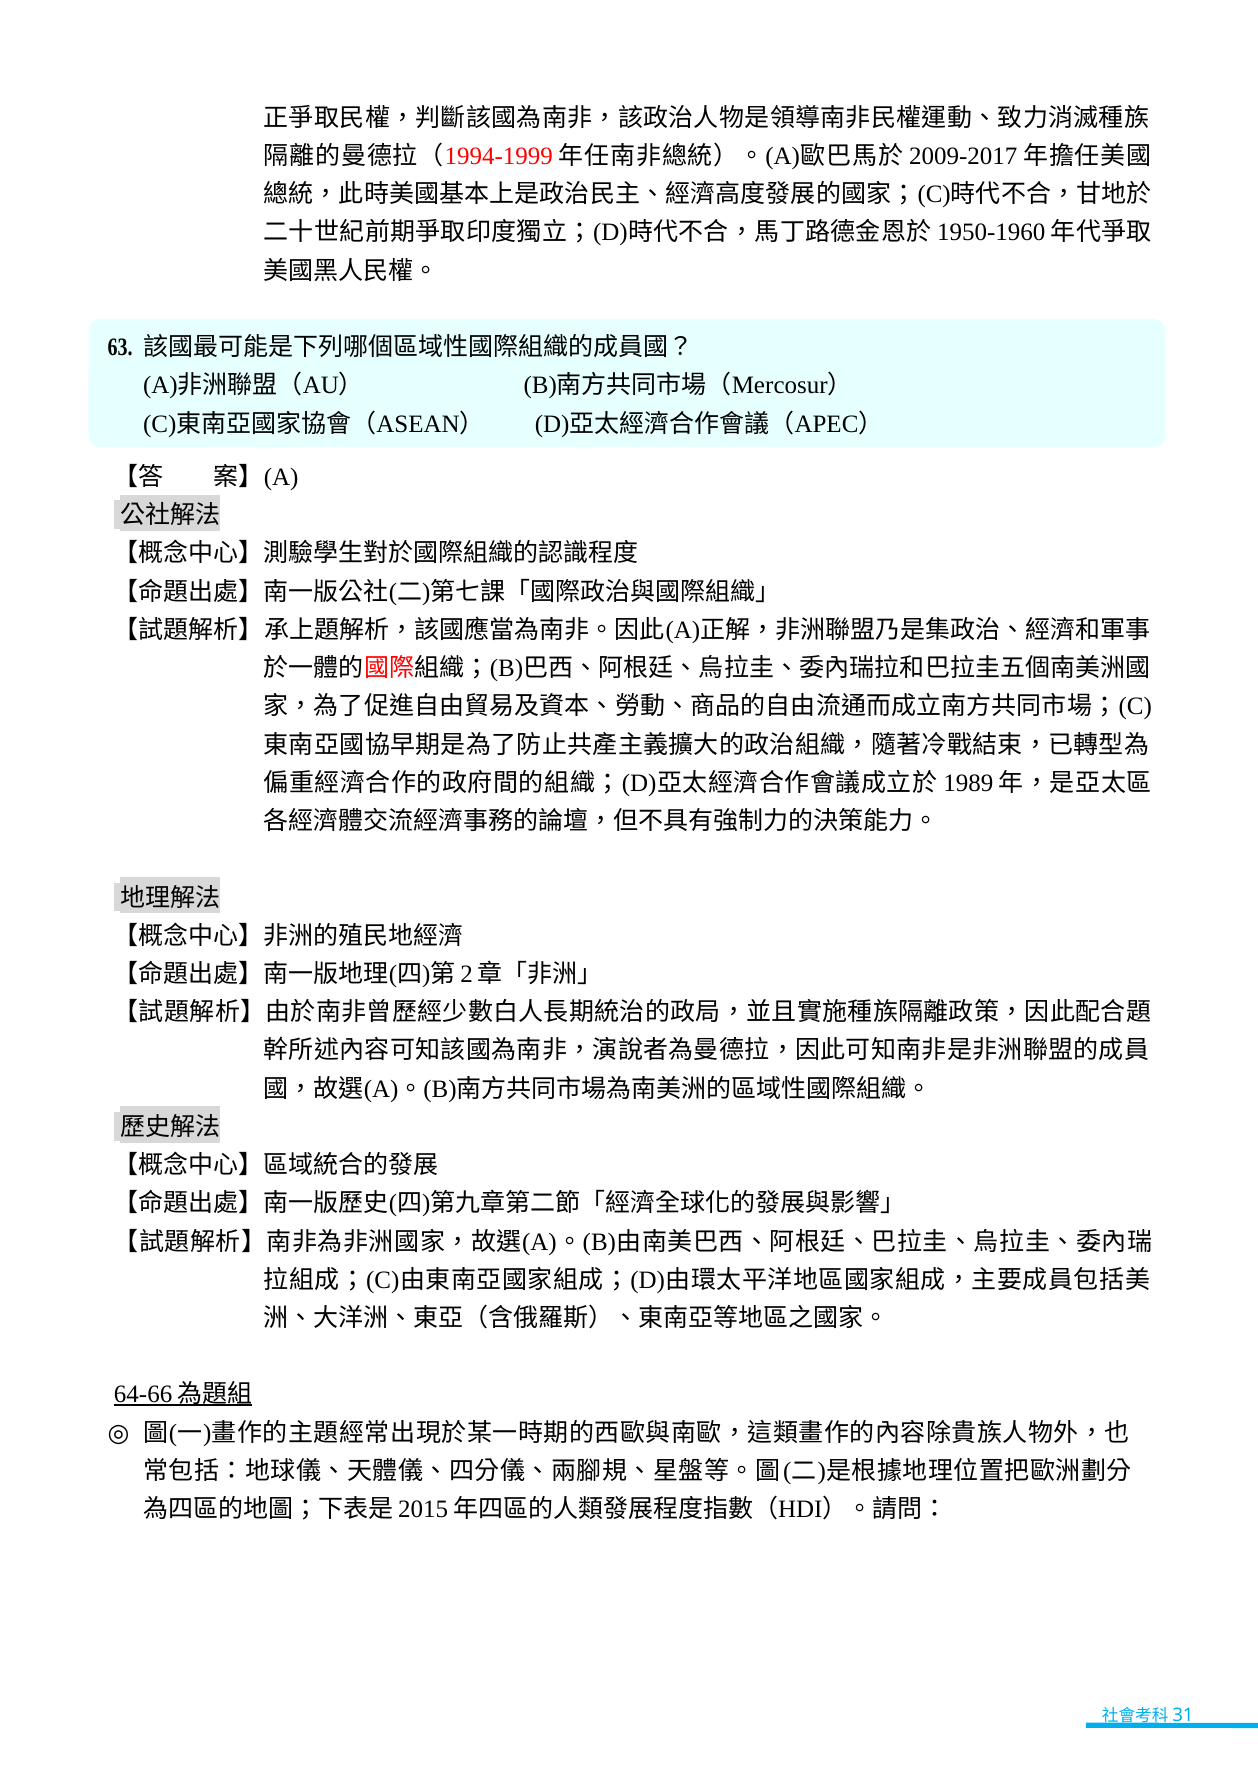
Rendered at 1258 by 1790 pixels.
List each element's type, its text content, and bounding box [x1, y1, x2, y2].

text 歷史解法 [113, 1105, 1152, 1144]
text 【命題出處】南一版歷史(四)第九章第二節「經濟全球化的發展與影響」 [113, 1182, 1152, 1220]
text 63. 該國最可能是下列哪個區域性國際組織的成員國？ (A)非洲聯盟（AU） (B)南方共同市場（Mercosur） (C)東南亞國家協會（ASEAN） (D)亞太經濟合作會議（APEC） [107, 326, 1133, 440]
text 【答 案】(A) [113, 456, 1152, 494]
text 【概念中心】測驗學生對於國際組織的認識程度 [113, 532, 1152, 570]
text 【試題解析】南非為非洲國家，故選(A)。(B)由南美巴西、阿根廷、巴拉圭、烏拉圭、委內瑞拉組成；(C)由東南亞國家組成；(D)由環太平洋地區國家組成，主要成員包括美洲、大洋洲、東亞（含俄羅斯）、東南亞等地區之國家。 [113, 1220, 1152, 1335]
text 【試題解析】承上題解析，該國應當為南非。因此(A)正解，非洲聯盟乃是集政治、經濟和軍事於一體的國際組織；(B)巴西、阿根廷、烏拉圭、委內瑞拉和巴拉圭五個南美洲國家，為了促進自由貿易及資本、勞動、商品的自由流通而成立南方共同市場；(C)東南亞國協早期是為了防止共產主義擴大的政治組織，隨著冷戰結束，已轉型為偏重經濟合作的政府間的組織；(D)亞太經濟合作會議成立於1989年，是亞太區各經濟體交流經濟事務的論壇，但不具有強制力的決策能力。 [113, 608, 1152, 838]
text 【命題出處】南一版公社(二)第七課「國際政治與國際組織」 [113, 570, 1152, 608]
text 公社解法 [113, 494, 1152, 532]
text 【概念中心】非洲的殖民地經濟 [113, 914, 1152, 952]
text 地理解法 [113, 876, 1152, 914]
text ◎ 圖(一)畫作的主題經常出現於某一時期的西歐與南歐，這類畫作的內容除貴族人物外，也常包括：地球儀、天體儀、四分儀、兩腳規、星盤等。圖(二)是根據地理位置把歐洲劃分為四區的地圖；下表是2015年四區的人類發展程度指數（HDI）。請問： [107, 1411, 1133, 1526]
text 【命題出處】南一版地理(四)第2章「非洲」 [113, 952, 1152, 991]
text 64-66為題組 [114, 1373, 1152, 1411]
text 【概念中心】區域統合的發展 [113, 1144, 1152, 1182]
picture [1122, 1717, 1131, 1722]
text 【試題解析】由於南非曾歷經少數白人長期統治的政局，並且實施種族隔離政策，因此配合題幹所述內容可知該國為南非，演說者為曼德拉，因此可知南非是非洲聯盟的成員國，故選(A)。(B)南方共同市場為南美洲的區域性國際組織。 [113, 991, 1152, 1105]
